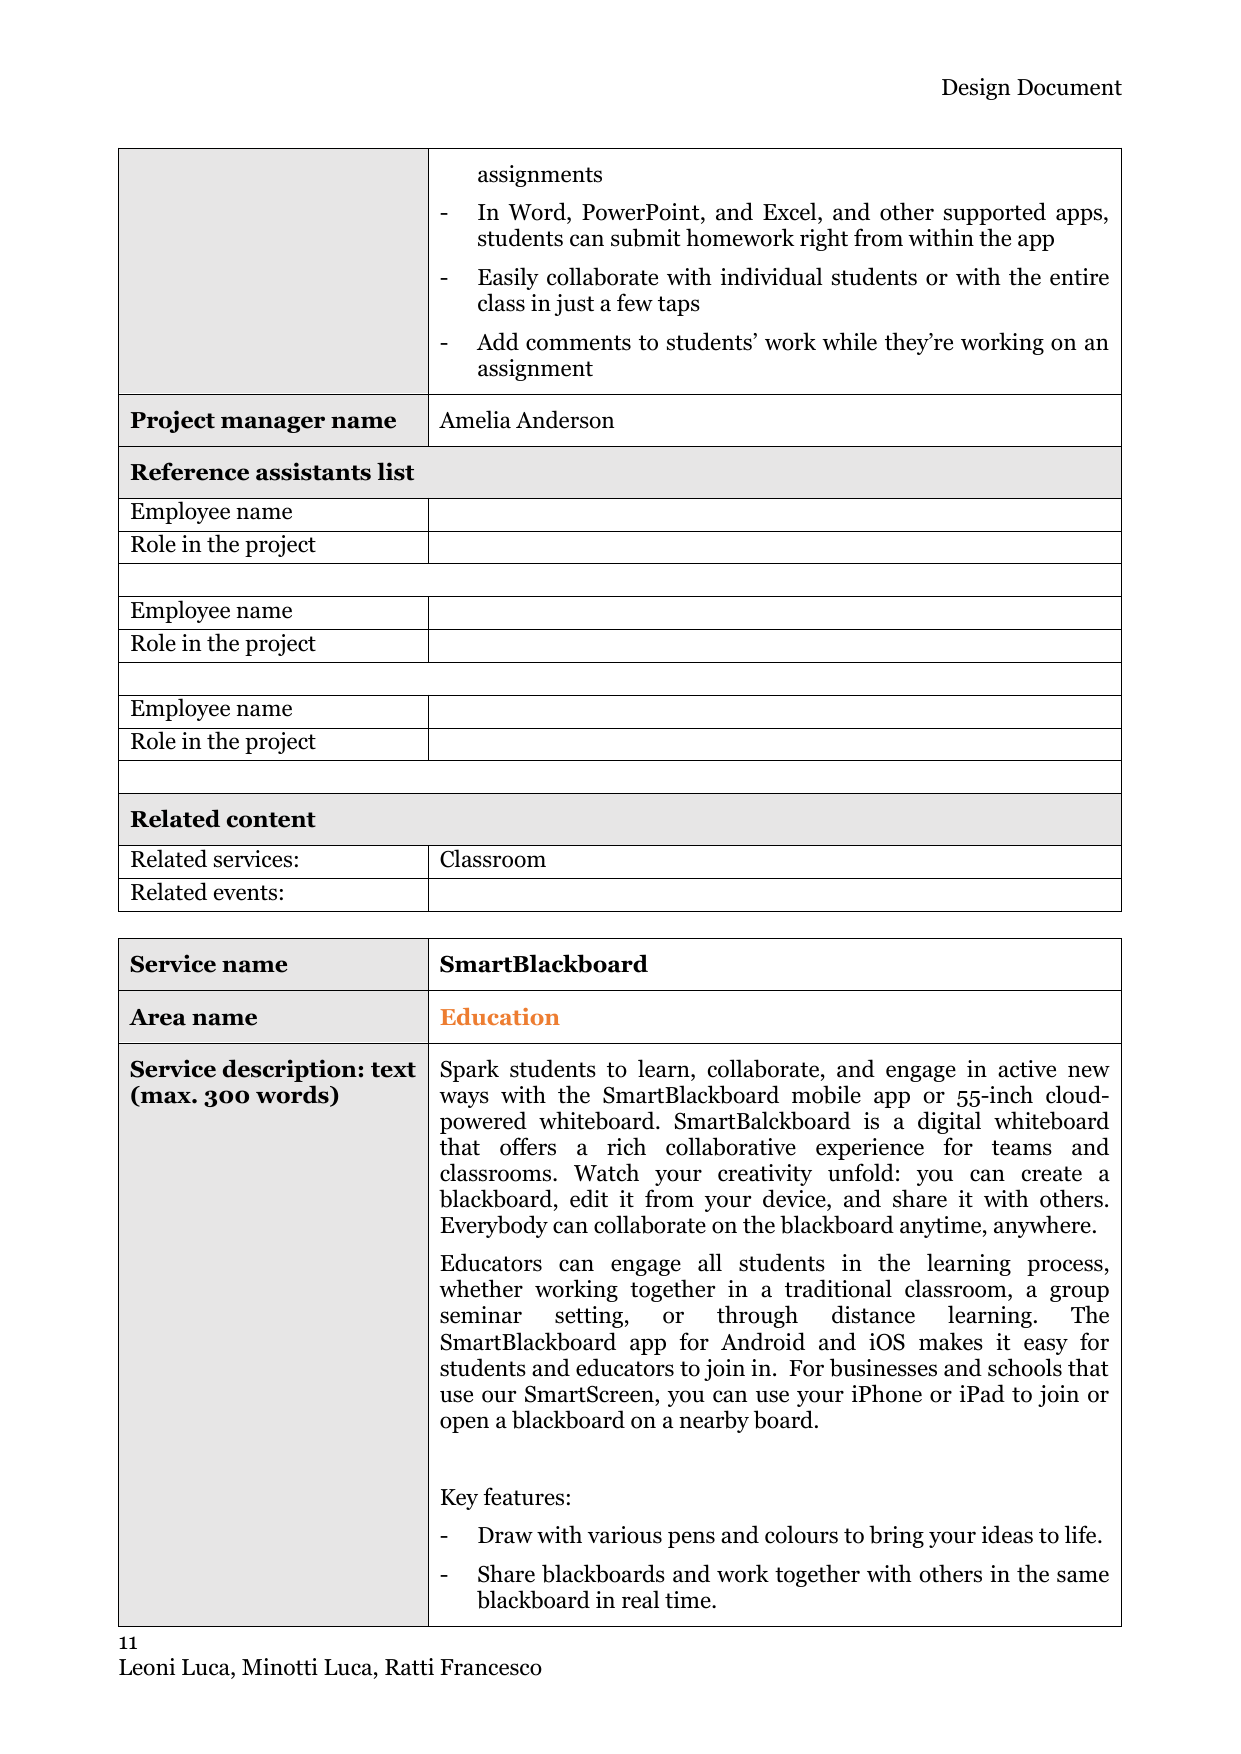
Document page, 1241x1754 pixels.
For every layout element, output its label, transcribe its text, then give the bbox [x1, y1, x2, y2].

table_cell [119, 761, 1121, 793]
table_cell [429, 597, 1121, 629]
table_cell Amelia Anderson [429, 395, 1121, 446]
table_cell Role in the project [119, 729, 428, 760]
table_cell Reference assistants list [119, 447, 1121, 498]
table_cell Employee name [119, 597, 428, 629]
table_cell Employee name [119, 696, 428, 727]
table_cell Classroom [429, 846, 1121, 878]
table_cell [119, 149, 428, 393]
table_cell [429, 532, 1121, 563]
table_cell Project manager name [119, 395, 428, 446]
table_header SmartBlackboard [429, 939, 1121, 990]
table_cell [119, 564, 1121, 596]
table_cell [119, 663, 1121, 694]
table_cell Employee name [119, 499, 428, 531]
table_cell Related events: [119, 879, 428, 911]
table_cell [429, 149, 1121, 393]
table_cell Area name [119, 991, 428, 1042]
table_cell [429, 499, 1121, 531]
table_cell Role in the project [119, 532, 428, 563]
table_cell [429, 729, 1121, 760]
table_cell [429, 1044, 1121, 1626]
table_cell Related content [119, 794, 1121, 845]
table_header Service name [119, 939, 428, 990]
table_cell [429, 630, 1121, 662]
table_cell Related services: [119, 846, 428, 878]
table_cell Education [429, 991, 1121, 1042]
table_cell Role in the project [119, 630, 428, 662]
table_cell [119, 1044, 428, 1626]
table_cell [429, 879, 1121, 911]
table_cell [429, 696, 1121, 727]
